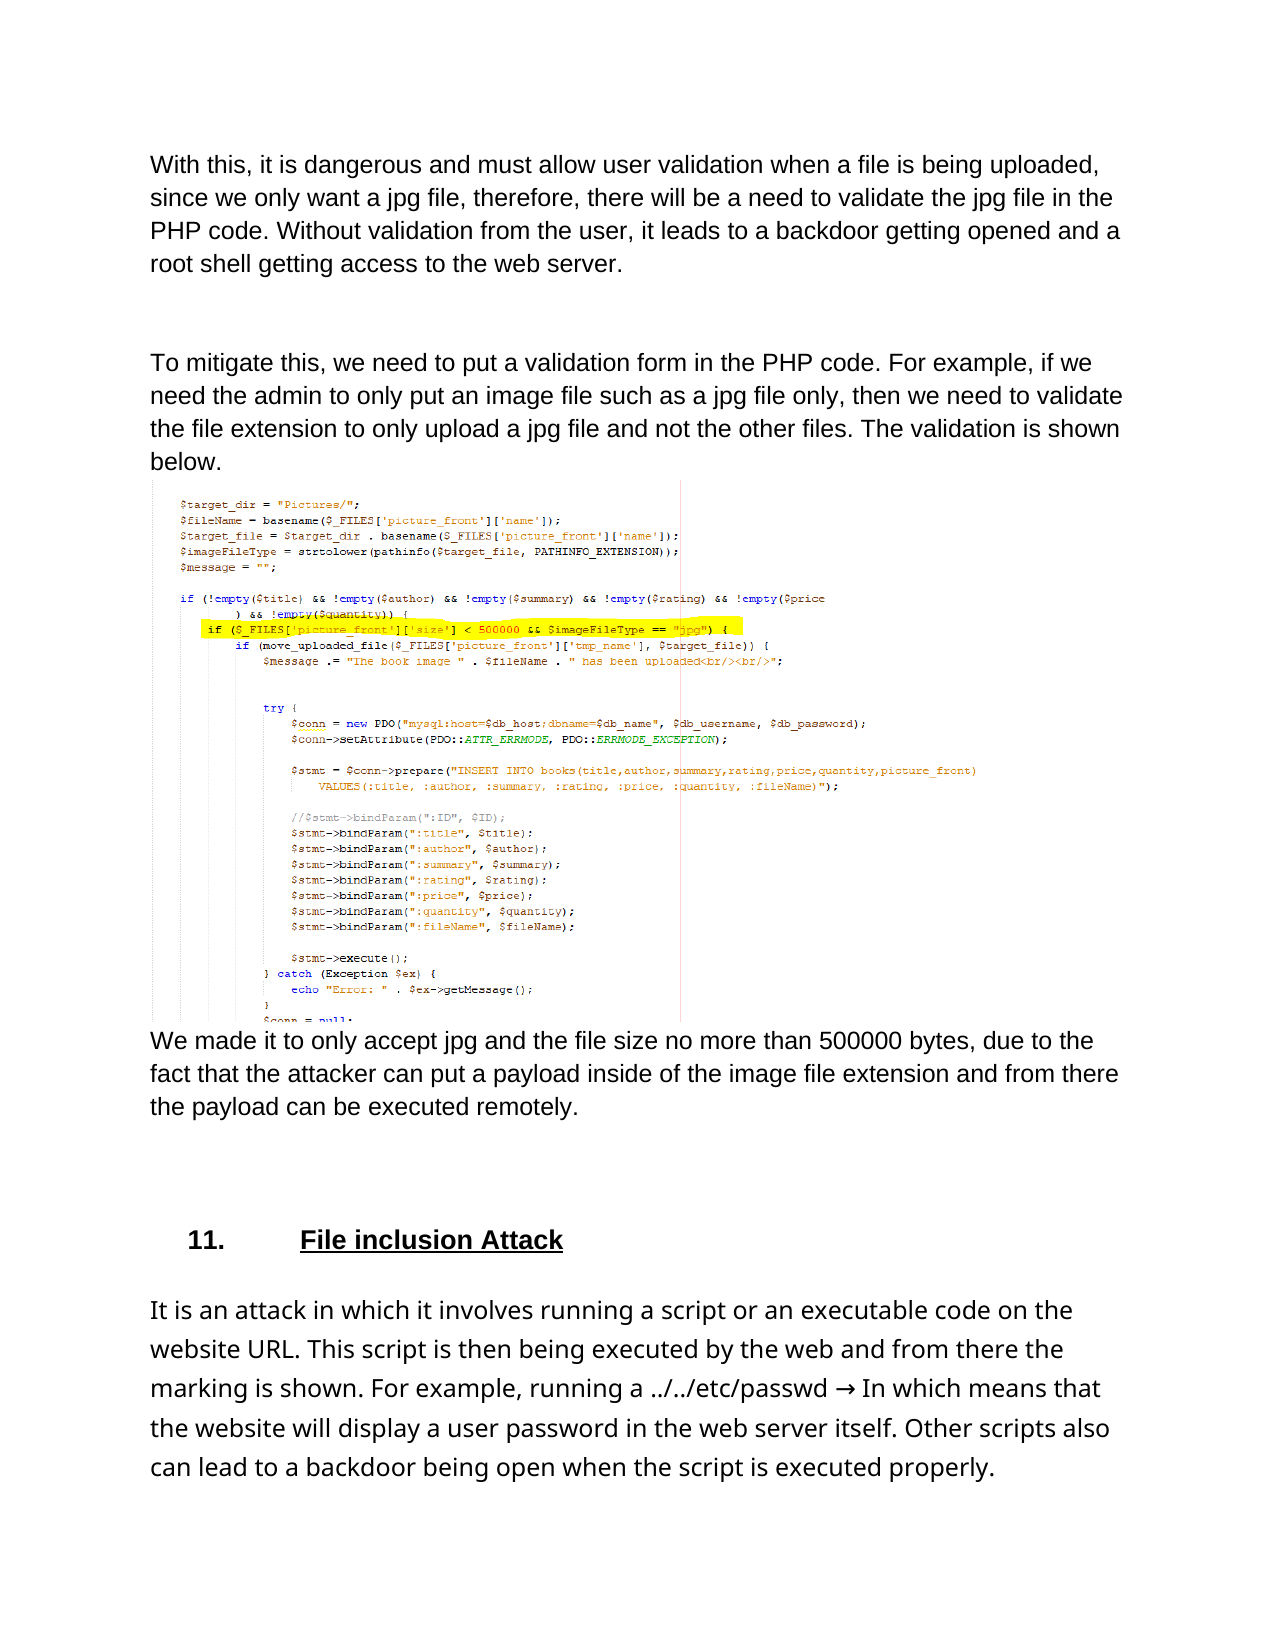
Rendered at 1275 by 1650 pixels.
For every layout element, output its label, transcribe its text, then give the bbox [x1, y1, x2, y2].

text We made it to only accept jpg and the file size no more than 500000 bytes, due to the fact that the attacker can put a payload inside of the image file extension and from there the payload can be executed remotely. [150, 1026, 1125, 1121]
text With this, it is dangerous and must allow user validation when a file is being uploaded, since we only want a jpg file, therefore, there will be a need to validate the jpg file in the PHP code. Without validation from the user, it leads to a backdoor getting opened and a root shell getting access to the web server. [150, 150, 1125, 278]
text It is an attack in which it involves running a script or an executable code on the website URL. This script is then being executed by the web and from there the marking is shown. For example, running a ../../etc/passwd → In which means that the website will display a user password in the web server itself. Other scripts also can lead to a backdoor being open when the script is executed properly. [150, 1293, 1125, 1483]
list File inclusion Attack [187, 1224, 1125, 1255]
text To mitigate this, we need to put a validation form in the PHP code. For example, if we need the admin to only put an image file such as a jpg file only, then we need to validate the file extension to only upload a jpg file and not the other files. The validation is shown below. [150, 348, 1125, 476]
picture [150, 480, 1125, 1022]
